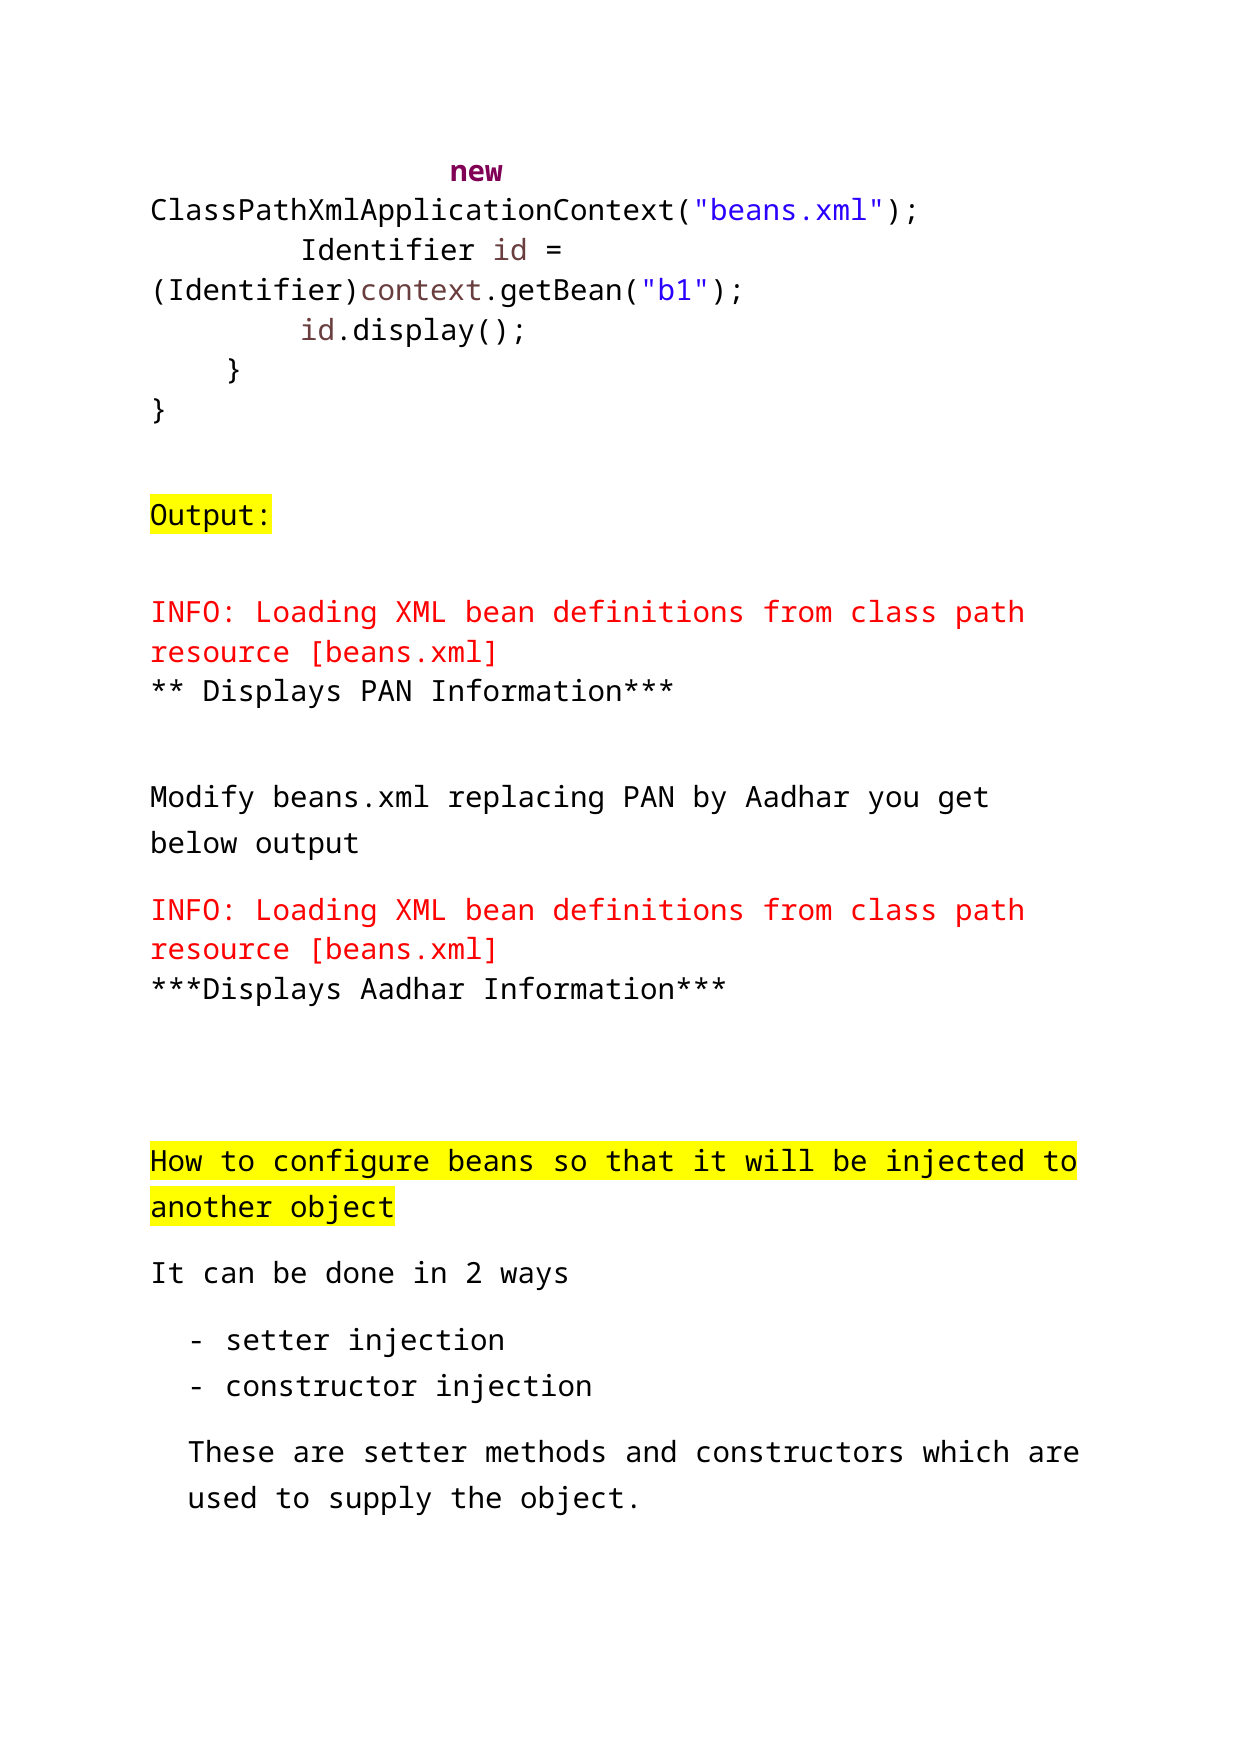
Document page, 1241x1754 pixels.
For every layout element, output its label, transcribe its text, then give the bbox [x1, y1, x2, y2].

text Identifier id = (Identifier)context.getBean("b1"); [150, 229, 1090, 309]
text It can be done in 2 ways [150, 1253, 1090, 1292]
text INFO: Loading XML bean definitions from class path resource [beans.xml] [150, 591, 1090, 671]
text new ClassPathXmlApplicationContext("beans.xml"); [150, 150, 1090, 229]
text Output: [150, 494, 1090, 566]
list constructor injection [187, 1365, 1090, 1404]
text } [150, 348, 1090, 388]
text } [150, 388, 1090, 428]
text INFO: Loading XML bean definitions from class path resource [beans.xml] [150, 889, 1090, 968]
text ** Displays PAN Information*** [150, 671, 1090, 710]
text How to configure beans so that it will be injected to another object [150, 1141, 1090, 1226]
text These are setter methods and constructors which are used to supply the object. [187, 1431, 1090, 1517]
text Modify beans.xml replacing PAN by Aadhar you get below output [150, 777, 1090, 862]
text id.display(); [150, 309, 1090, 348]
list setter injection [187, 1319, 1090, 1359]
text ***Displays Aadhar Information*** [150, 968, 1090, 1008]
